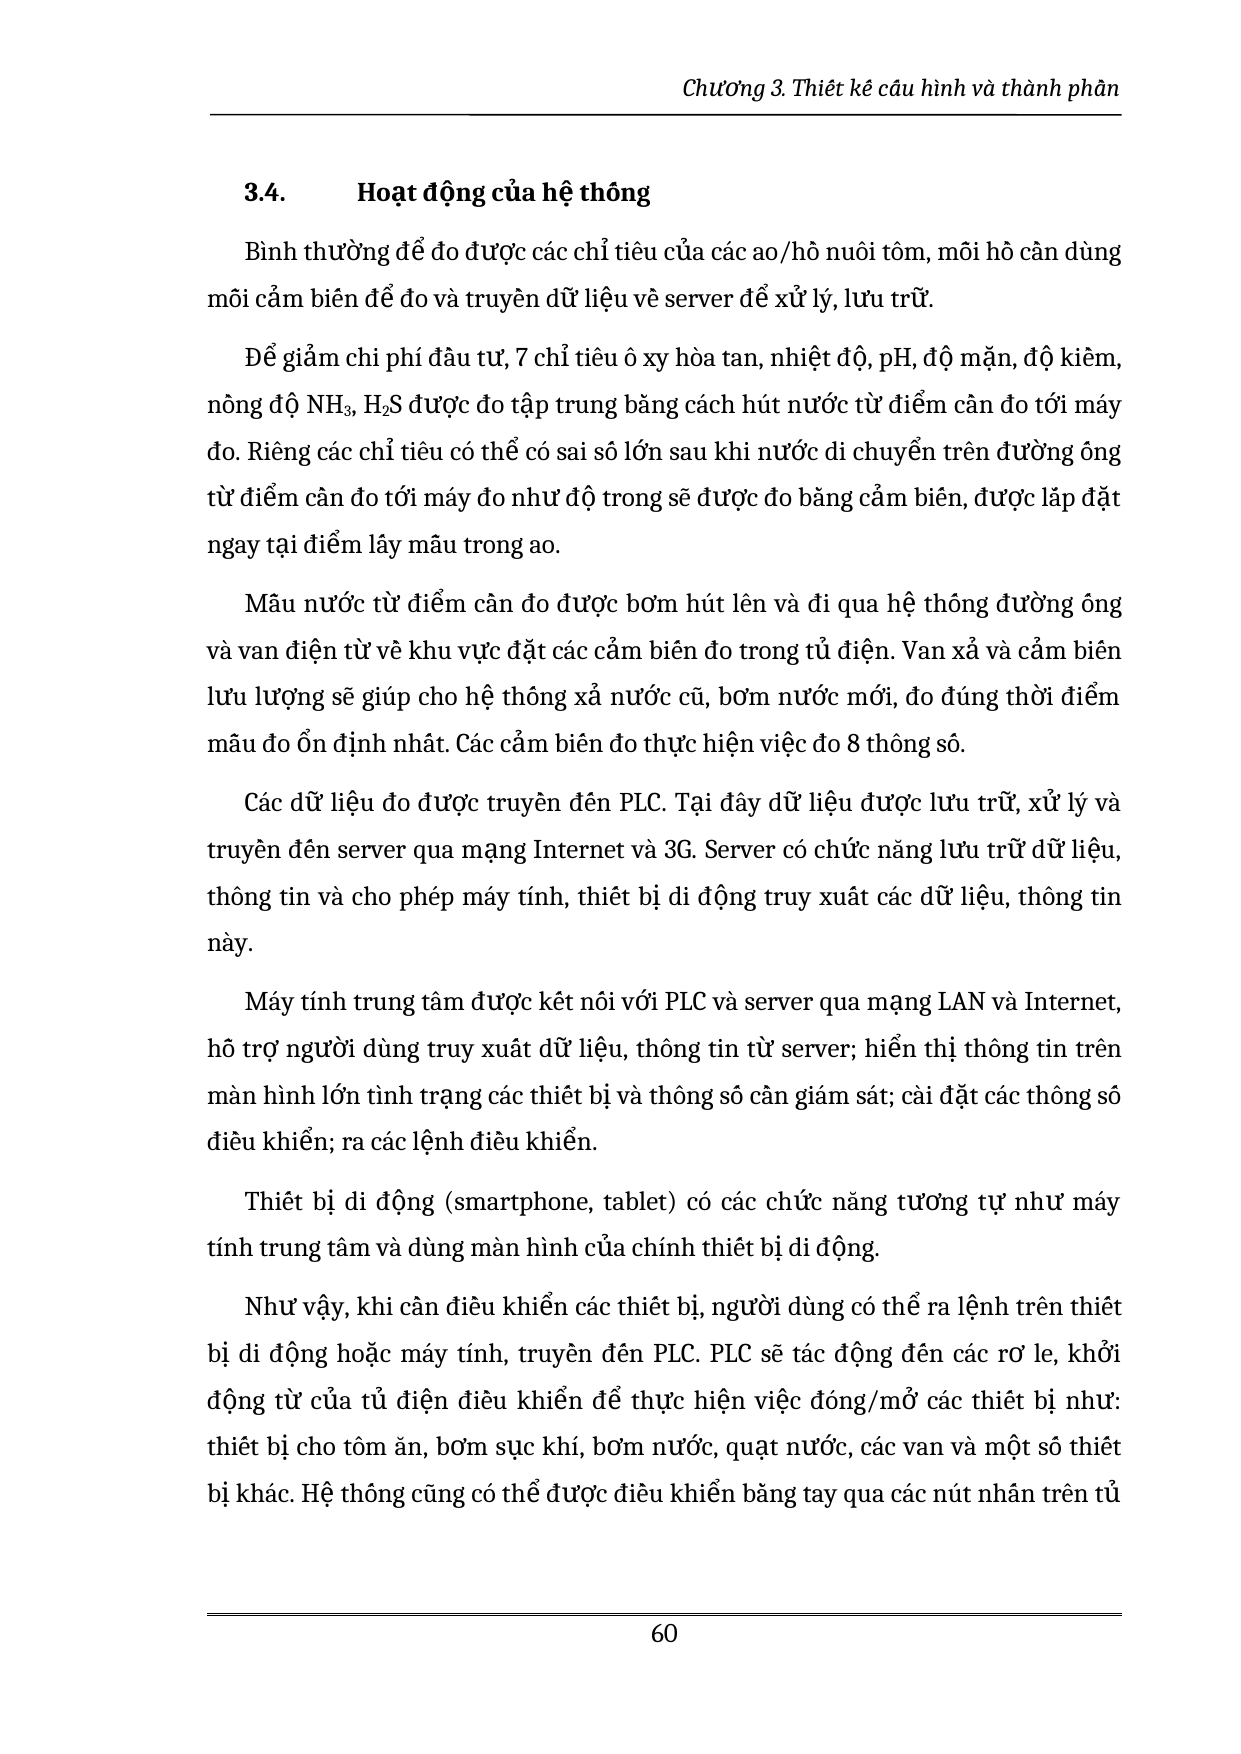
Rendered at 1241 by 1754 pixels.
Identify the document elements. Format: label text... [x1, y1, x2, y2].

text Bình thường để đo được các chỉ tiêu của các ao/hồ nuôi tôm, mỗi hồ cần dùng mỗi cảm biến để đo và truyền dữ liệu về server để xử lý, lưu trữ. [207, 236, 1122, 314]
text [207, 1291, 1122, 1509]
text Mẫu nước từ điểm cần đo được bơm hút lên và đi qua hệ thống đường ống và van điện từ về khu vực đặt các cảm biến đo trong tủ điện. Van xả và cảm biến lưu lượng sẽ giúp cho hệ thống xả nước cũ, bơm nước mới, đo đúng thời điểm mẫu đo ổn định nhất. Các cảm biến đo thực hiện việc đo 8 thông số. [207, 588, 1122, 759]
text Máy tính trung tâm được kết nối với PLC và server qua mạng LAN và Internet, hỗ trợ người dùng truy xuất dữ liệu, thông tin từ server; hiển thị thông tin trên màn hình lớn tình trạng các thiết bị và thông số cần giám sát; cài đặt các thông số điều khiển; ra các lệnh điều khiển. [207, 986, 1122, 1157]
text Các dữ liệu đo được truyền đến PLC. Tại đây dữ liệu được lưu trữ, xử lý và truyền đến server qua mạng Internet và 3G. Server có chức năng lưu trữ dữ liệu, thông tin và cho phép máy tính, thiết bị di động truy xuất các dữ liệu, thông tin này. [207, 787, 1122, 958]
text Để giảm chi phí đầu tư, 7 chỉ tiêu ô xy hòa tan, nhiệt độ, pH, độ mặn, độ kiềm, nồng độ NH3, H2S được đo tập trung bằng cách hút nước từ điểm cần đo tới máy đo. Riêng các chỉ tiêu có thể có sai số lớn sau khi nước di chuyển trên đường ống từ điểm cần đo tới máy đo như độ trong sẽ được đo bằng cảm biến, được lắp đặt ngay tại điểm lấy mẫu trong ao. [207, 342, 1122, 560]
text Thiết bị di động (smartphone, tablet) có các chức năng tương tự như máy tính trung tâm và dùng màn hình của chính thiết bị di động. [207, 1186, 1122, 1263]
subtitle Hoạt động của hệ thống [244, 177, 1122, 208]
